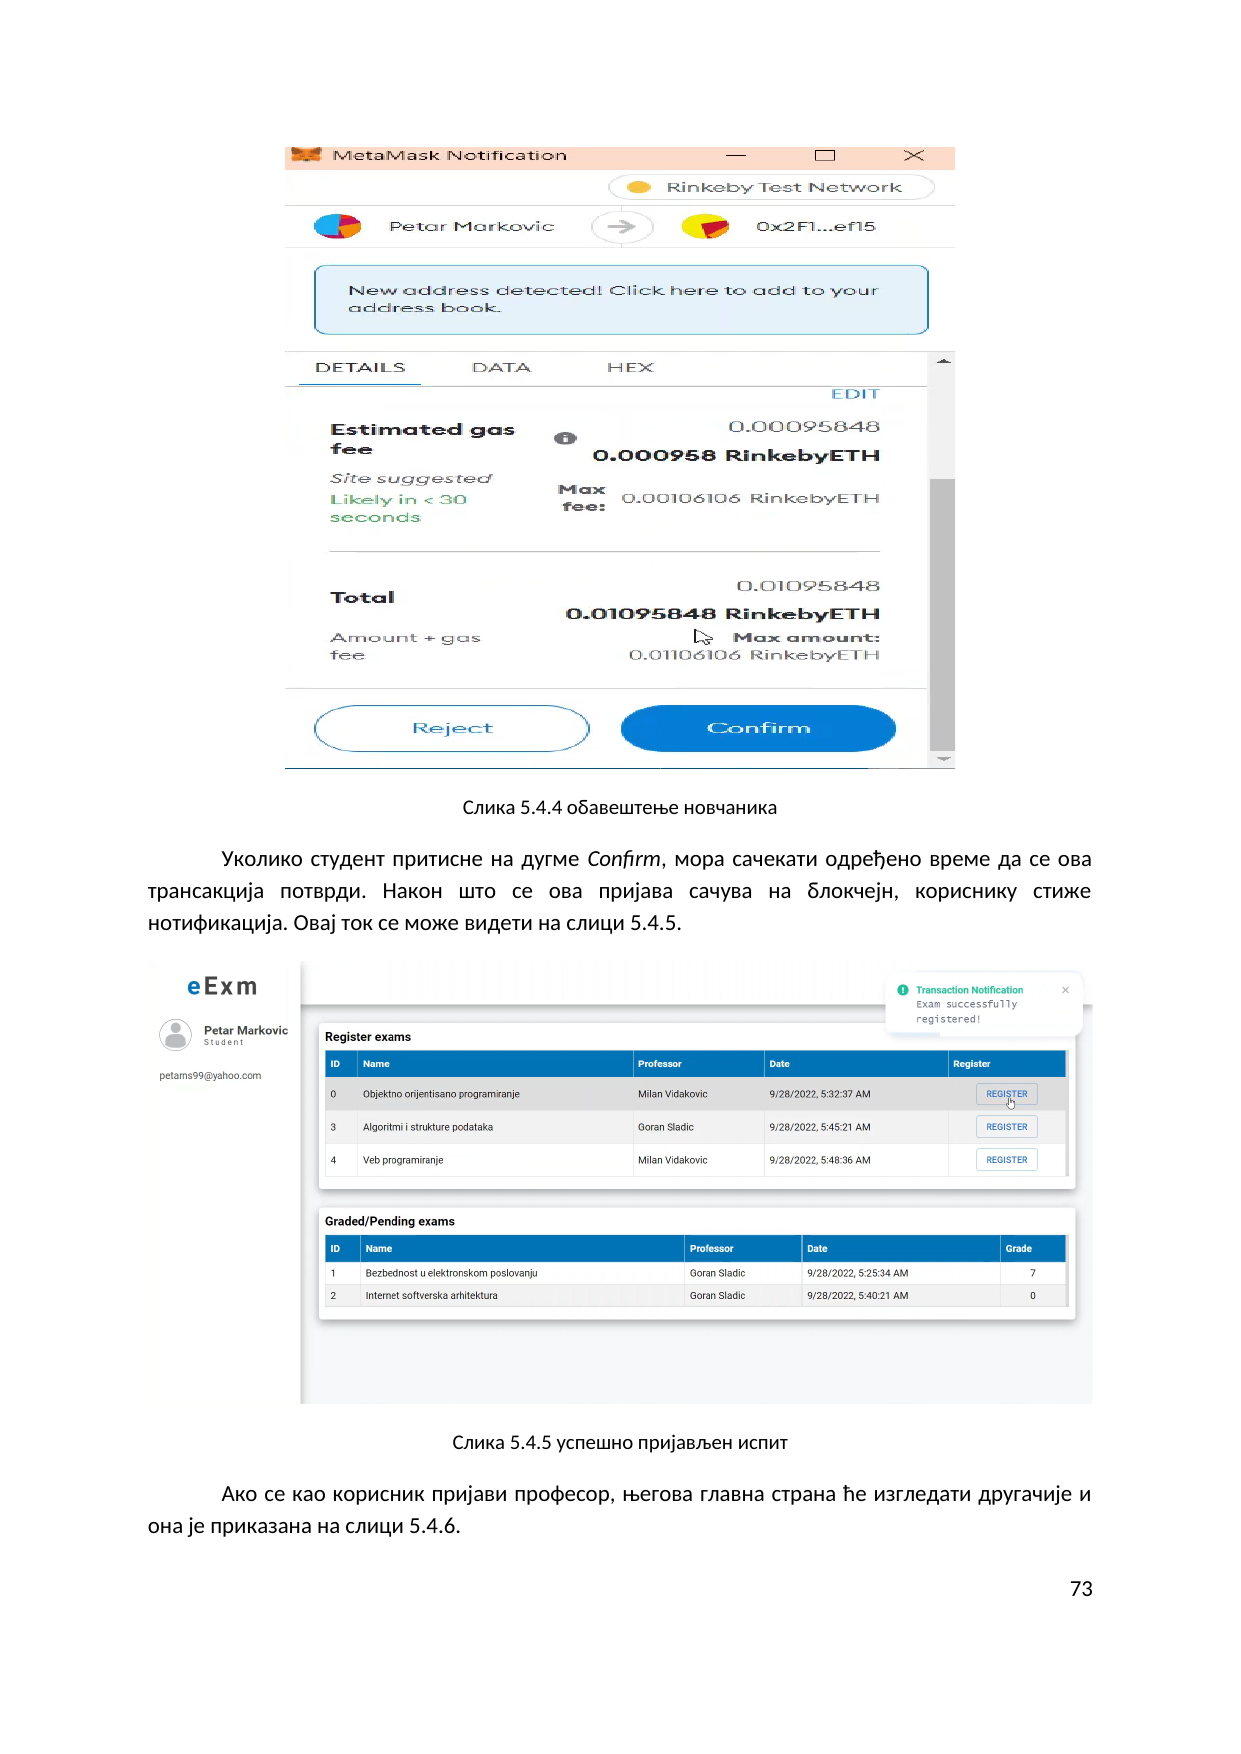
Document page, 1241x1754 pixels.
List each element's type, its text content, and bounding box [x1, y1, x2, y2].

picture [285, 147, 956, 769]
text Ако се као корисник пријави професор, његова главна страна ће изгледати другачије и она је приказана на слици 5.4.6. [148, 1479, 1093, 1539]
text Слика 5.4.5 успешно пријављен испит [148, 1429, 1093, 1454]
text Слика 5.4.4 обавештење новчаника [148, 794, 1093, 819]
picture [147, 961, 1093, 1404]
text Уколико студент притисне на дугме Confirm, мора сачекати одређено време да се ова трансакција потврди. Након што се ова пријава сачува на блокчејн, кориснику стиже нотификација. Овај ток се може видети на слици 5.4.5. [148, 844, 1093, 936]
